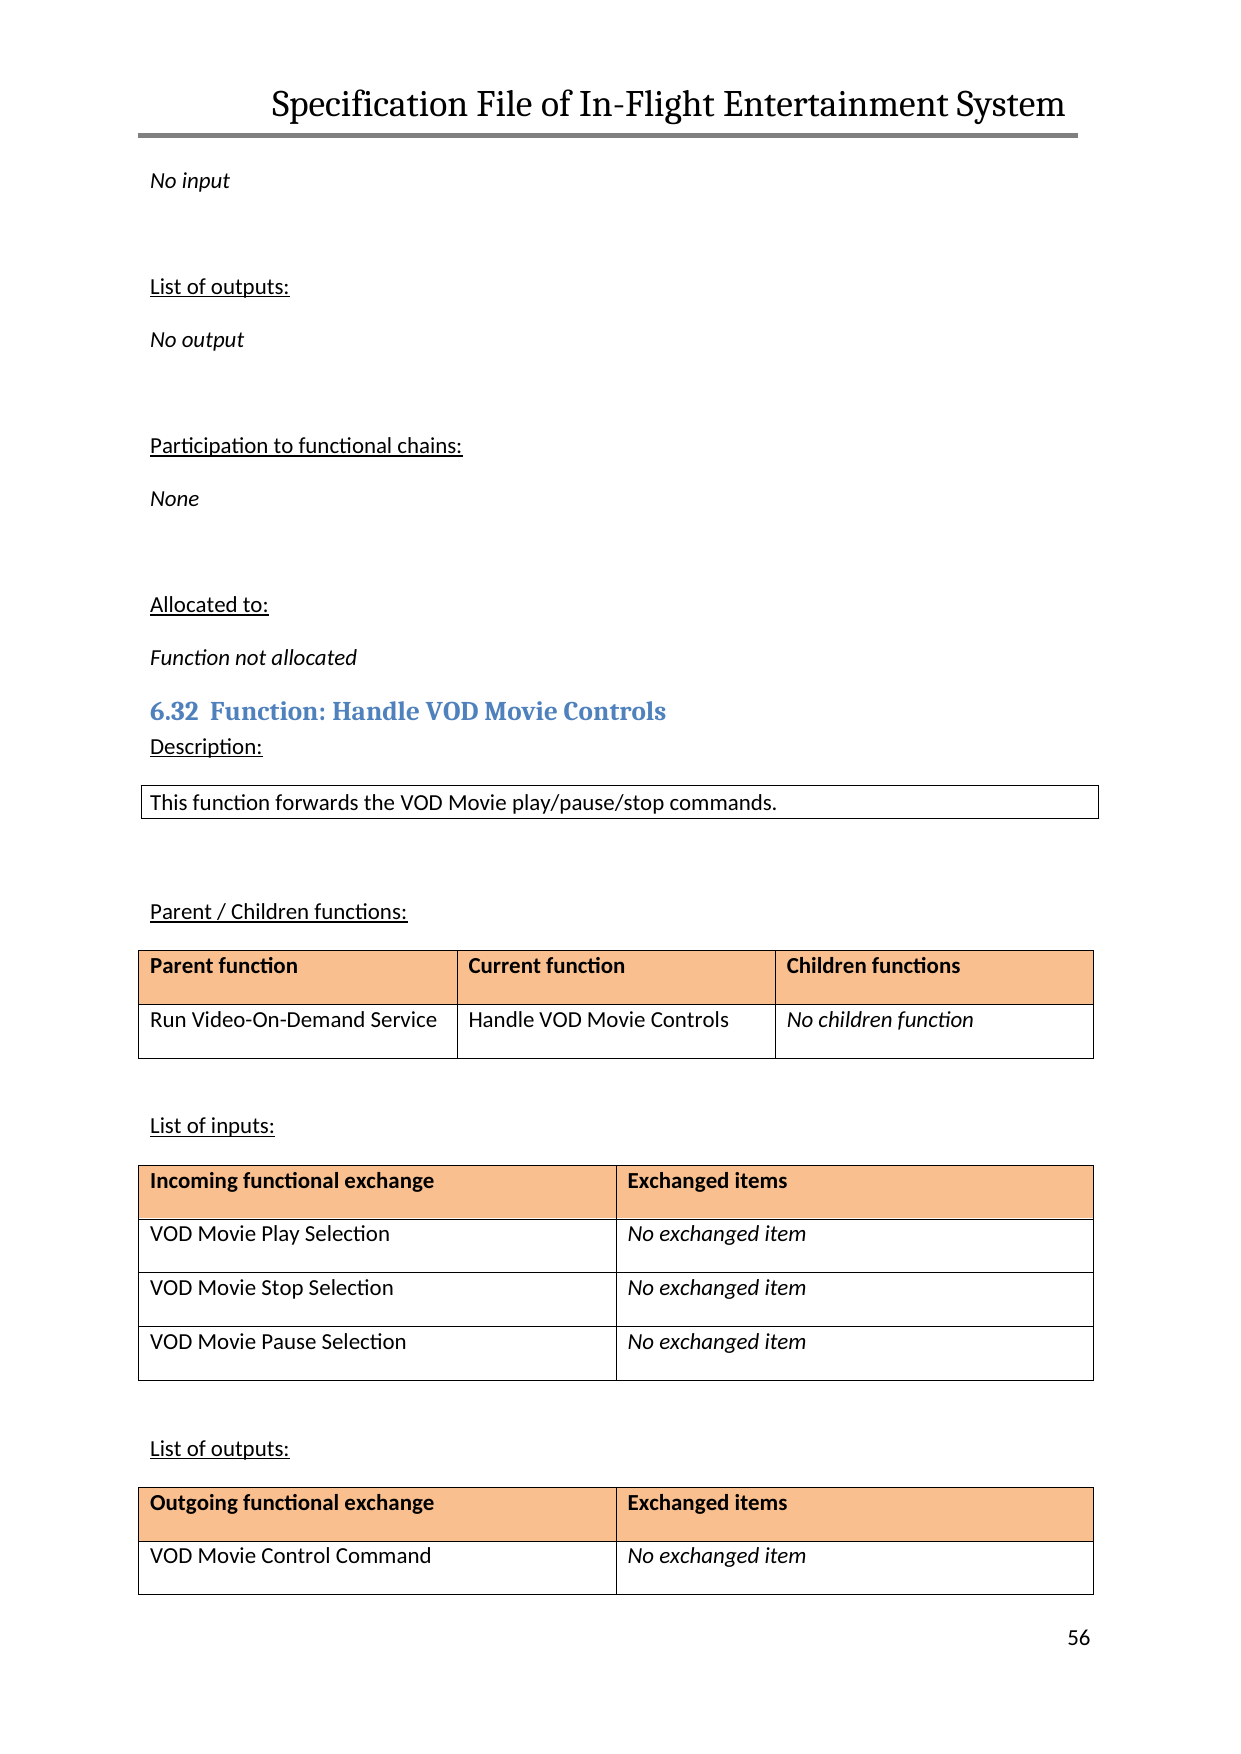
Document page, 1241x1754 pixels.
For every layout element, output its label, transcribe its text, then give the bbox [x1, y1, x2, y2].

table_header VOD Movie Pause Selection [139, 1327, 616, 1380]
text Parent / Children functions: [150, 897, 1090, 925]
table_header Outgoing functional exchange [139, 1488, 616, 1541]
table_cell No children function [776, 1005, 1093, 1058]
text This function forwards the VOD Movie play/pause/stop commands. [142, 786, 1098, 818]
table_header No exchanged item [617, 1327, 1093, 1380]
text Function not allocated [150, 643, 1090, 671]
text Participation to functional chains: [150, 431, 1090, 459]
table_header Current function [458, 951, 775, 1004]
table_cell Run Video-On-Demand Service [139, 1005, 457, 1058]
table_header Exchanged items [617, 1166, 1093, 1218]
table_header VOD Movie Control Command [139, 1542, 616, 1594]
table_header Exchanged items [617, 1488, 1093, 1541]
table_header No exchanged item [617, 1542, 1093, 1594]
table_cell Handle VOD Movie Controls [458, 1005, 775, 1058]
text None [150, 484, 1090, 512]
table_header No exchanged item [617, 1220, 1093, 1272]
text List of outputs: [150, 272, 1090, 300]
subtitle Function: Handle VOD Movie Controls [150, 696, 1090, 727]
table_header Incoming functional exchange [139, 1166, 616, 1218]
text Description: [150, 732, 1090, 760]
table_header Parent function [139, 951, 457, 1004]
text No input [150, 166, 1090, 194]
text No output [150, 325, 1090, 353]
text List of outputs: [150, 1434, 1090, 1462]
text Allocated to: [150, 590, 1090, 618]
table_header VOD Movie Stop Selection [139, 1273, 616, 1326]
table_header VOD Movie Play Selection [139, 1220, 616, 1272]
table_header Children functions [776, 951, 1093, 1004]
table_header No exchanged item [617, 1273, 1093, 1326]
text List of inputs: [150, 1112, 1090, 1140]
